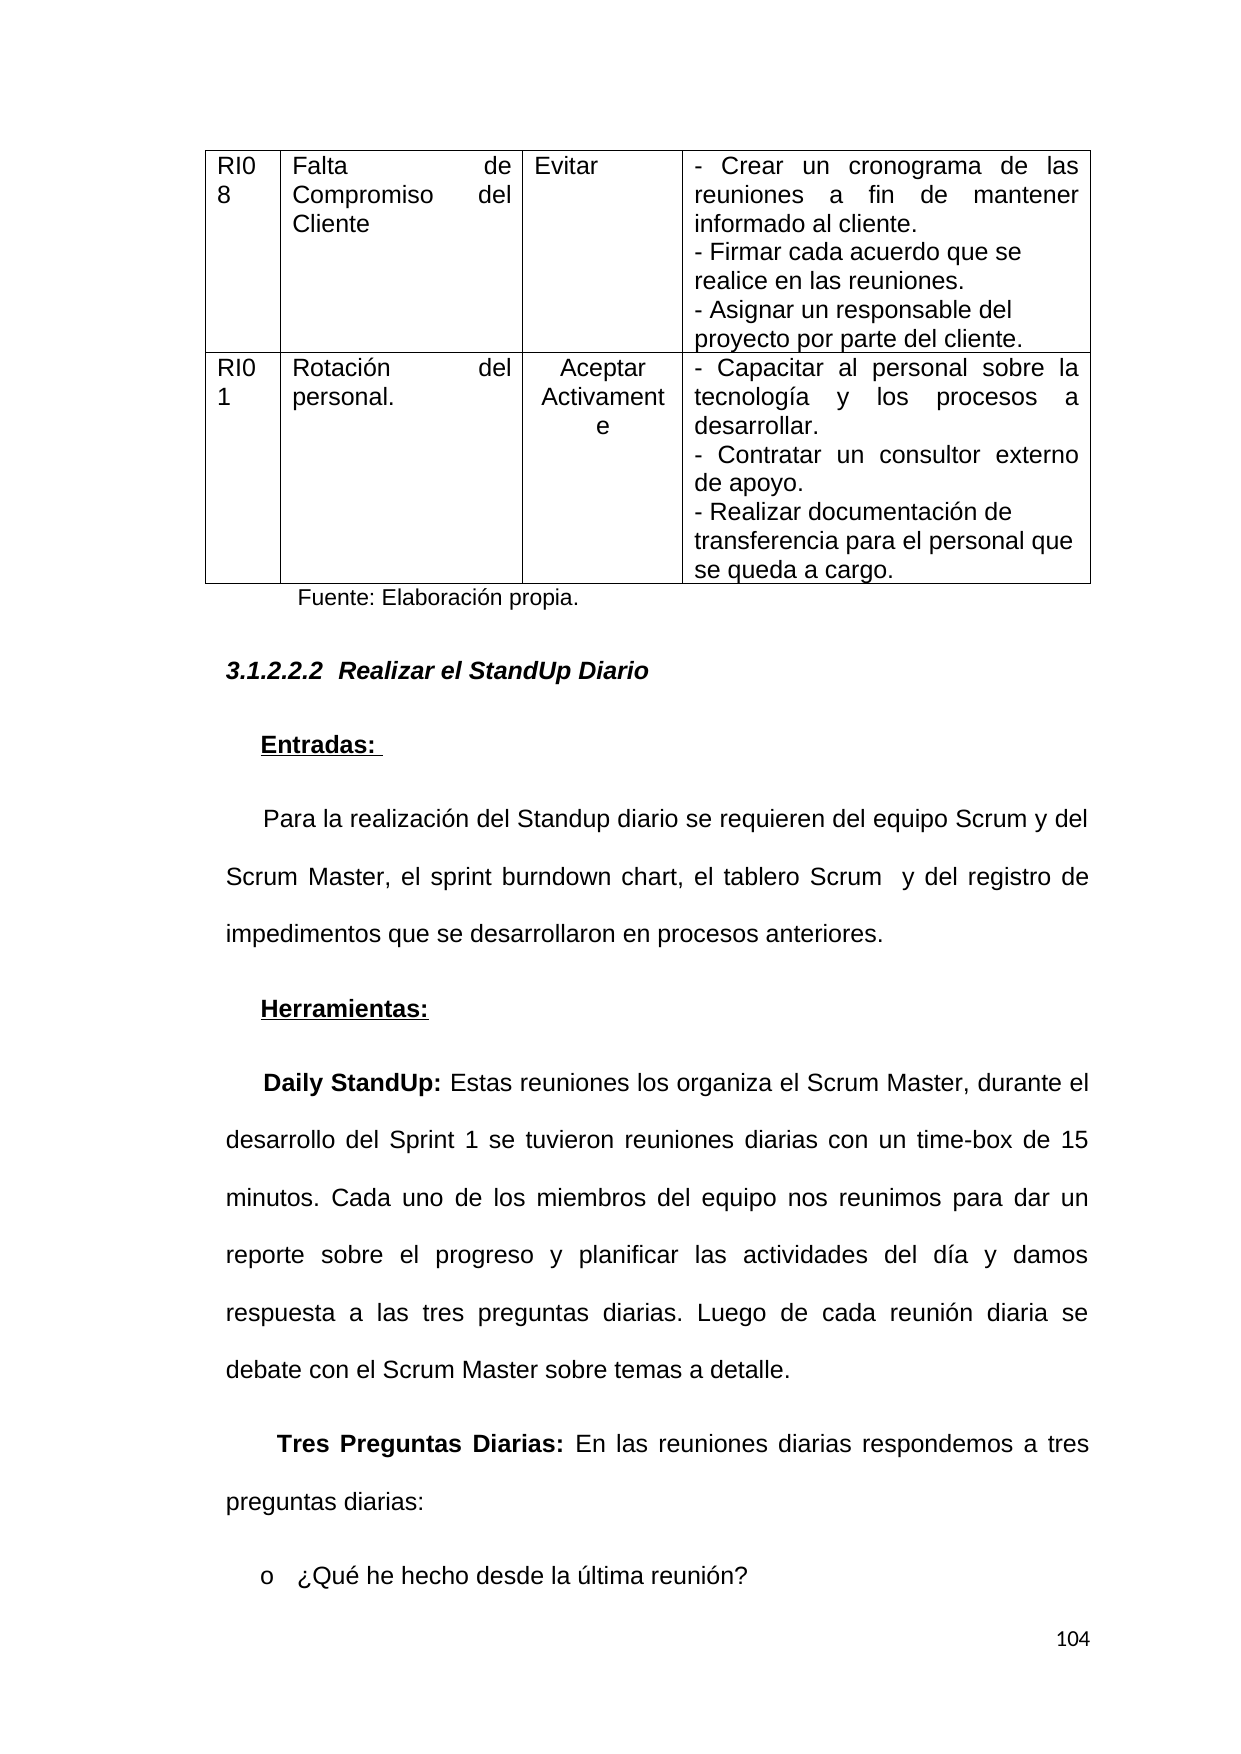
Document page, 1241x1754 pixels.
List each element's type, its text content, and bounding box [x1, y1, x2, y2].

table_cell RI08 [206, 151, 280, 352]
text Daily StandUp: Estas reuniones los organiza el Scrum Master, durante el desarrollo del Sprint 1 se tuvieron reuniones diarias con un time-box de 15 minutos. Cada uno de los miembros del equipo nos reunimos para dar un reporte sobre el progreso y planificar las actividades del día y damos respuesta a las tres preguntas diarias. Luego de cada reunión diaria se debate con el Scrum Master sobre temas a detalle. [226, 1068, 1090, 1384]
text Herramientas: [226, 994, 1090, 1022]
table_cell RI01 [206, 353, 280, 583]
text Tres Preguntas Diarias: En las reuniones diarias respondemos a tres preguntas diarias: [226, 1429, 1090, 1516]
text Entradas: [226, 730, 1090, 759]
text Para la realización del Standup diario se requieren del equipo Scrum y del Scrum Master, el sprint burndown chart, el tablero Scrum y del registro de impedimentos que se desarrollaron en procesos anteriores. [226, 804, 1090, 948]
table_cell Evitar [523, 151, 682, 352]
table_cell Aceptar Activamente [523, 353, 682, 583]
table_cell - Crear un cronograma de las reuniones a fin de mantener informado al cliente. - Firmar cada acuerdo que se realice en las reuniones. - Asignar un responsable del proyecto por parte del cliente. [683, 151, 1090, 352]
table_cell Rotación del personal. [281, 353, 522, 583]
text Fuente: Elaboración propia. [226, 584, 1090, 611]
list ¿Qué he hecho desde la última reunión? [259, 1561, 1090, 1592]
list Realizar el StandUp Diario [226, 656, 1090, 685]
table_cell Falta de Compromiso del Cliente [281, 151, 522, 352]
table_cell - Capacitar al personal sobre la tecnología y los procesos a desarrollar. - Contratar un consultor externo de apoyo. - Realizar documentación de transferencia para el personal que se queda a cargo. [683, 353, 1090, 583]
